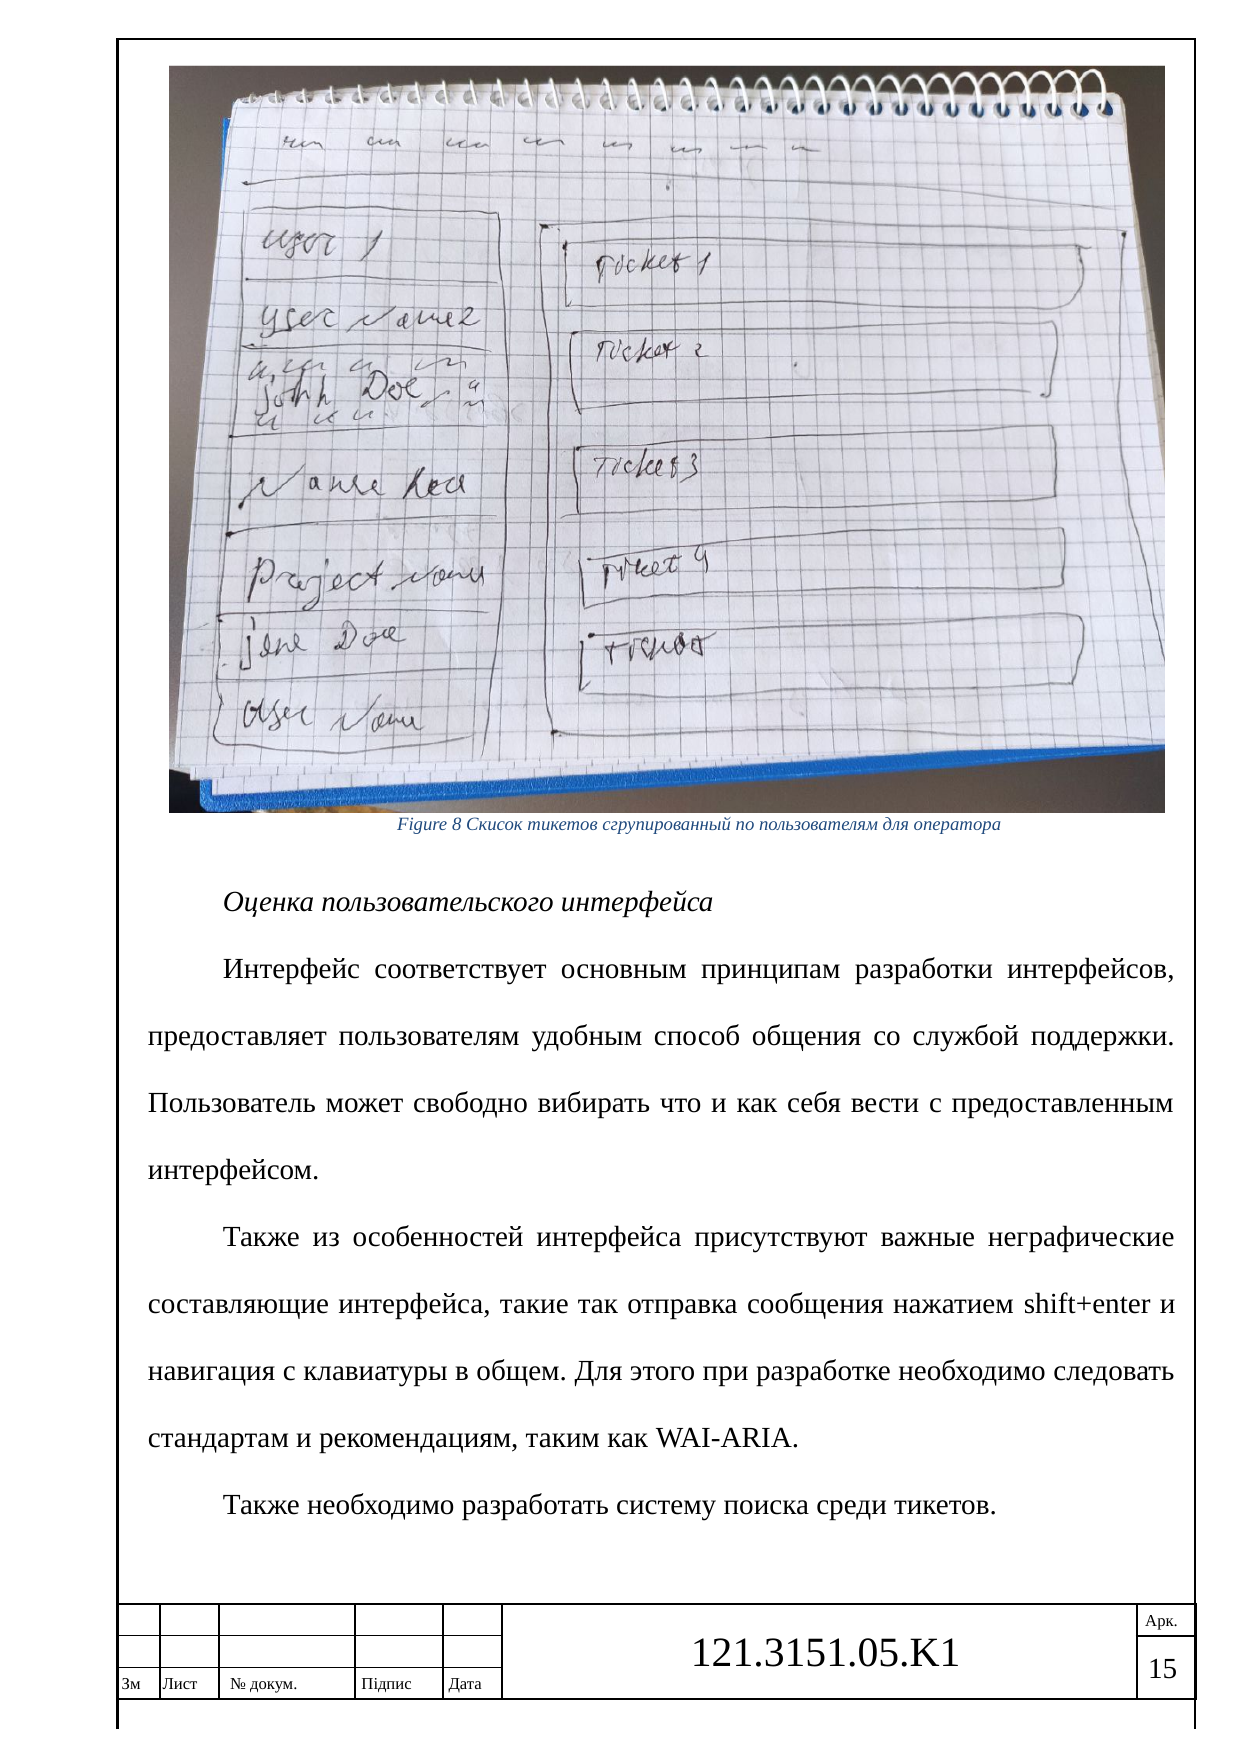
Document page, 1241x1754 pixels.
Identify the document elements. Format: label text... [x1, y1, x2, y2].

picture [170, 66, 1164, 813]
text Figure 8 Скисок тикетов сгрупированный по пользователям для оператора [148, 813, 1175, 834]
text Интерфейс соответствует основным принципам разработки интерфейсов, предоставляет пользователям удобным способ общения со службой поддержки. Пользователь может свободно вибирать что и как себя вести с предоставленным интерфейсом. [148, 951, 1175, 1186]
text Также необходимо разработать систему поиска среди тикетов. [148, 1487, 1175, 1521]
text Оценка пользовательского интерфейса [148, 884, 1175, 917]
text Также из особенностей интерфейса присутствуют важные неграфические составляющие интерфейса, такие так отправка сообщения нажатием shift+enter и навигация с клавиатуры в общем. Для этого при разработке необходимо следовать стандартам и рекомендациям, таким как WAI-ARIA. [148, 1219, 1175, 1454]
